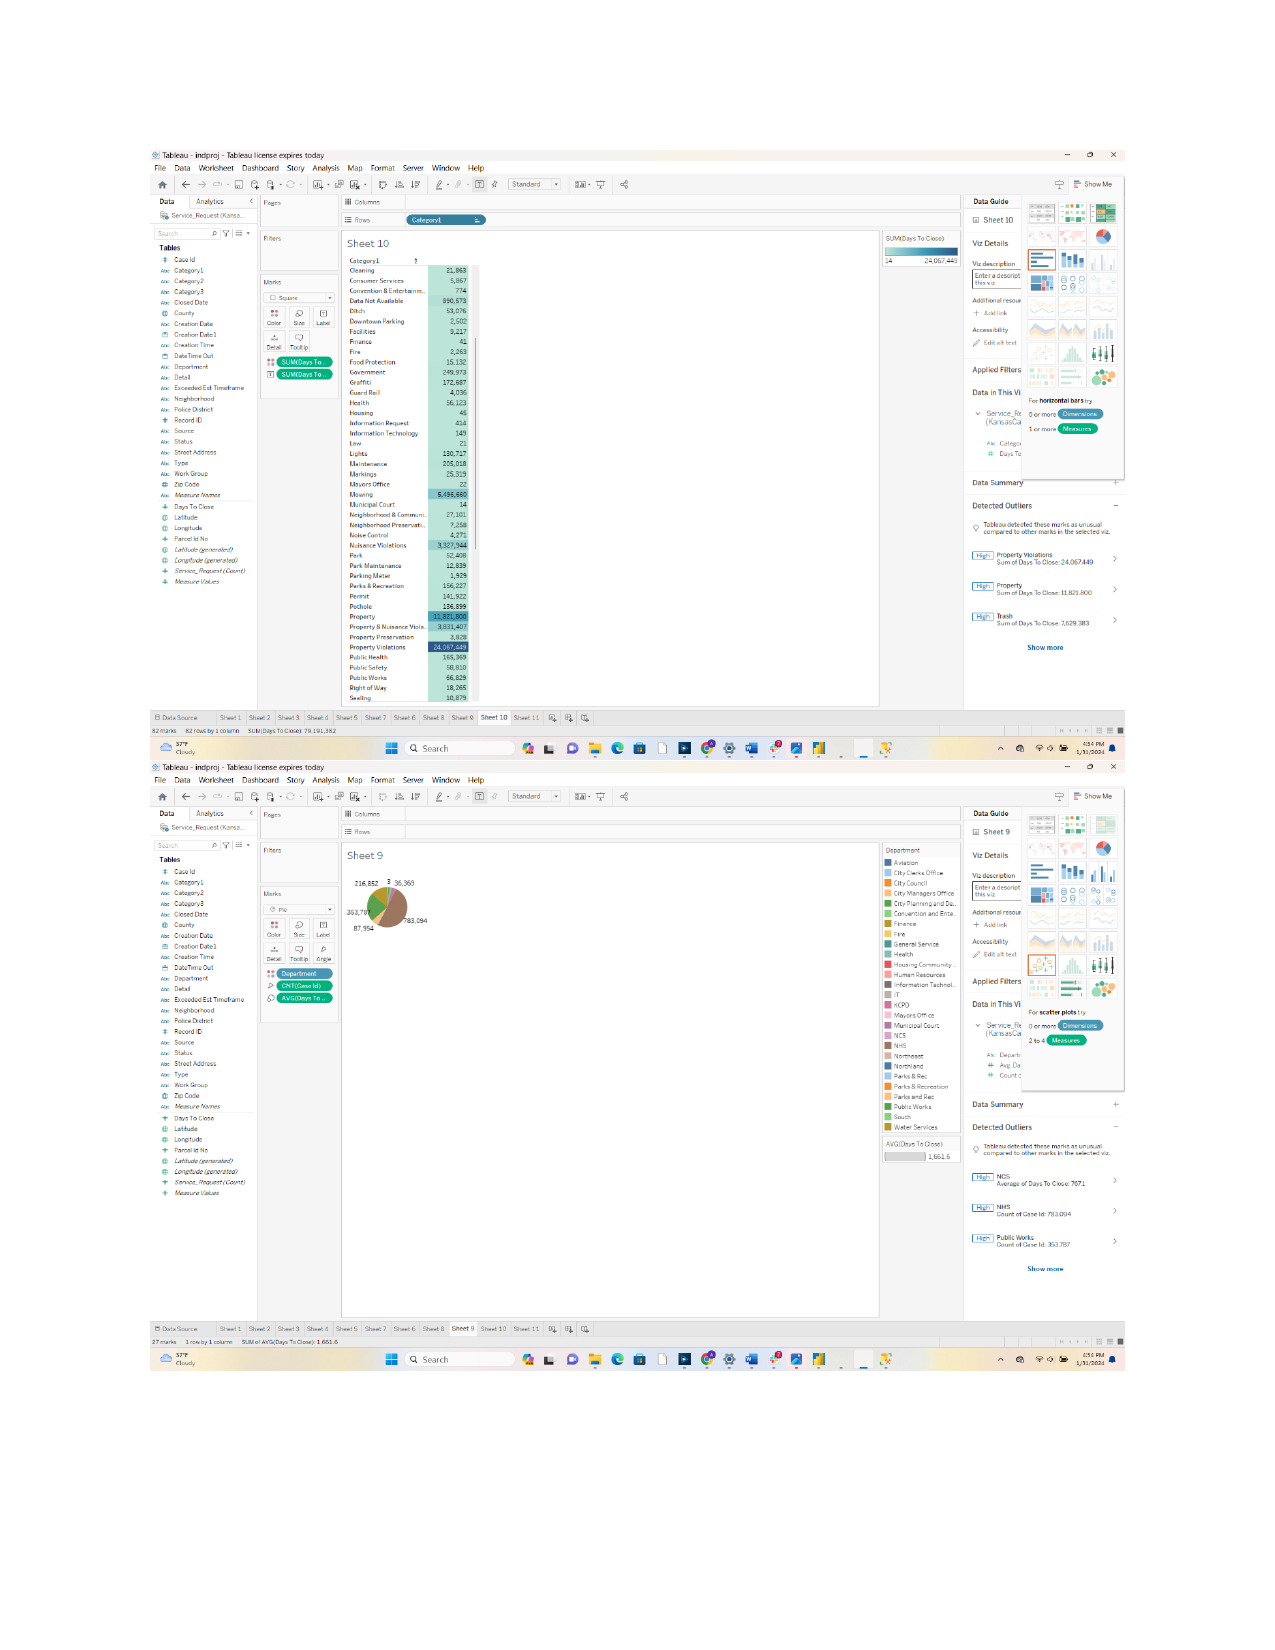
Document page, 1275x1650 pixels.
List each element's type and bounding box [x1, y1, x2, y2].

picture [150, 761, 1125, 1371]
picture [150, 150, 1125, 760]
